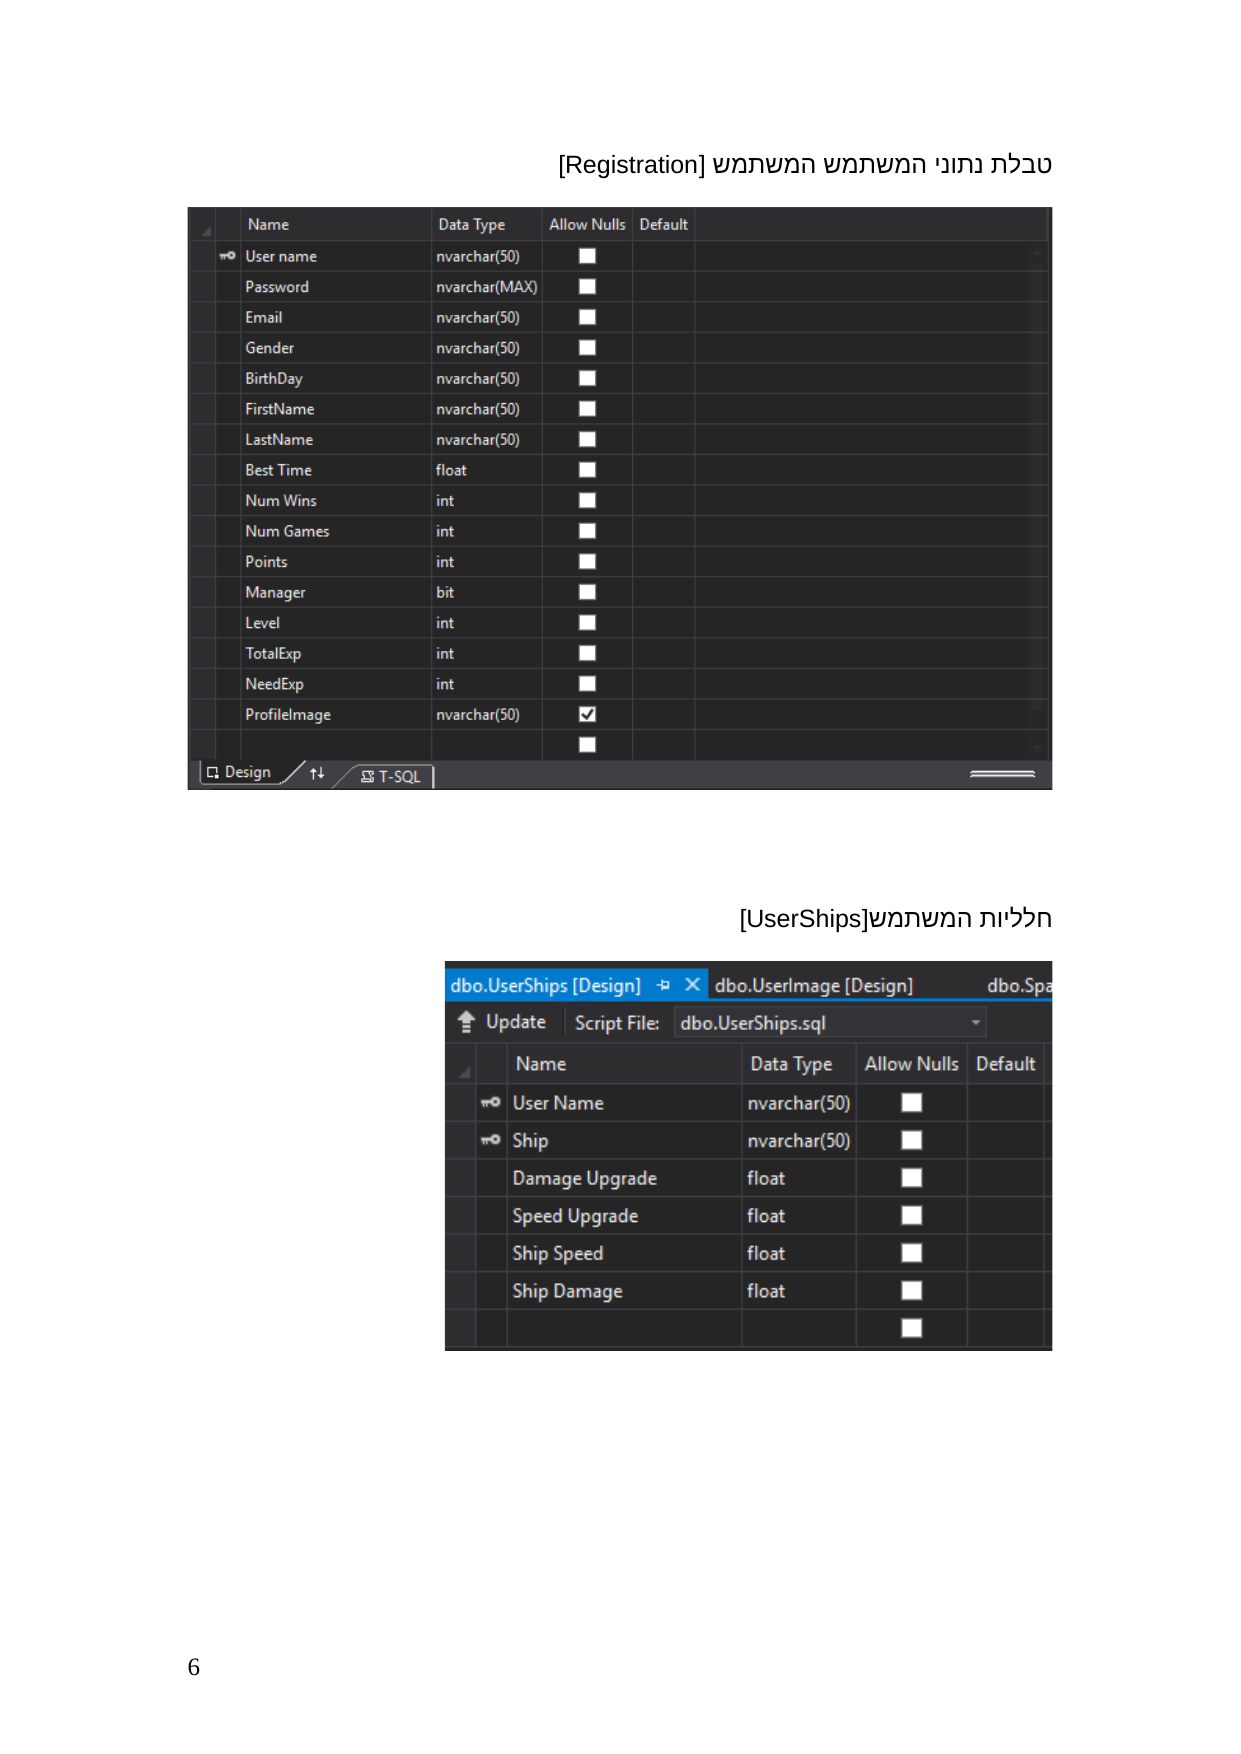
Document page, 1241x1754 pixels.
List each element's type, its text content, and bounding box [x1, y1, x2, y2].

text טבלת נתוני המשתמש המשתמש [Registration] [187, 150, 1053, 179]
picture [187, 207, 1053, 790]
text חלליות המשתמש[UserShips] [187, 904, 1053, 933]
picture [444, 961, 1053, 1351]
